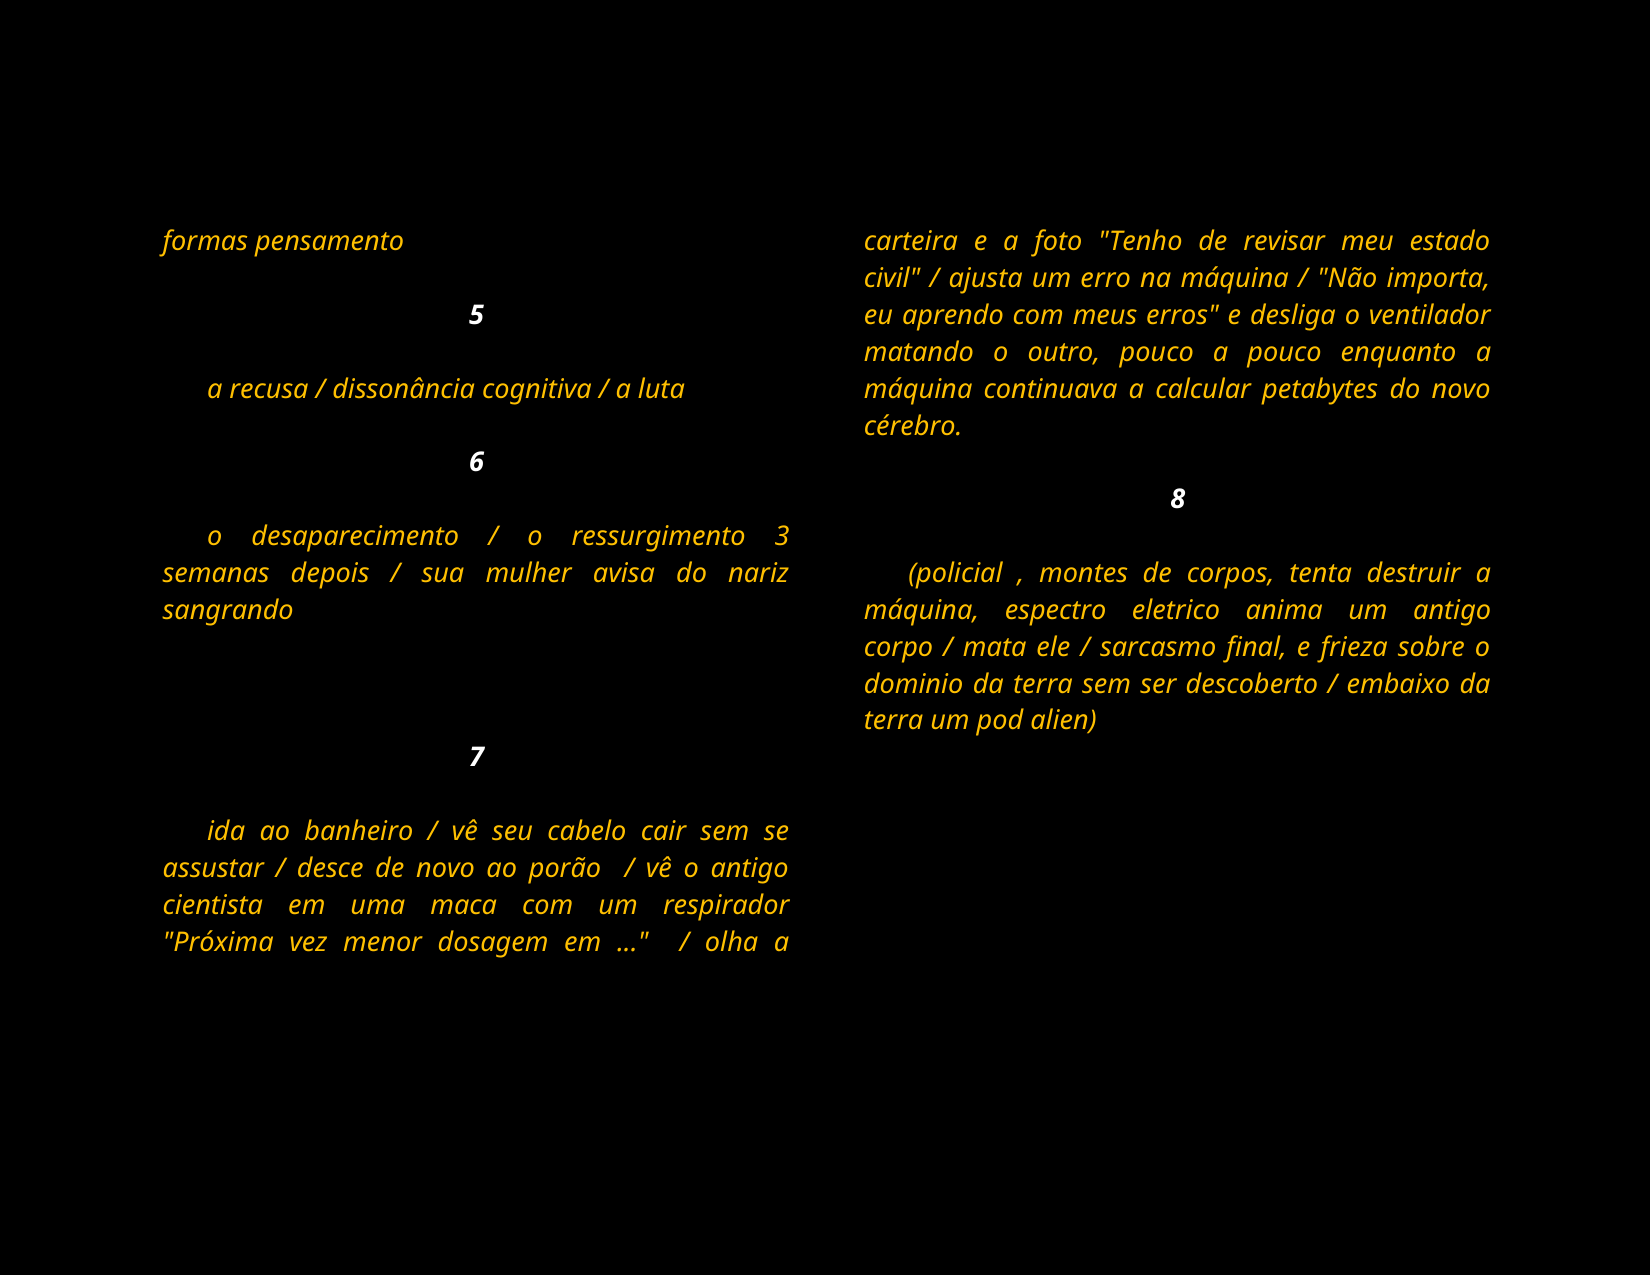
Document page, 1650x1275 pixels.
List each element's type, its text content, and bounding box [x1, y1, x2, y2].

text 6 [162, 443, 790, 480]
text 8 [864, 480, 1491, 517]
text ida ao banheiro / vê seu cabelo cair sem se assustar / desce de novo ao porão / vê o antigo cientista em uma maca com um respirador "Próxima vez menor dosagem em ..." / olha a carteira e a foto "Tenho de revisar meu estado civil" / ajusta um erro na máquina / "Não importa, eu aprendo com meus erros" e desliga o ventilador matando o outro, pouco a pouco enquanto a máquina continuava a calcular petabytes do novo cérebro. [162, 812, 790, 959]
text 5 [162, 295, 790, 332]
text (policial , montes de corpos, tenta destruir a máquina, espectro eletrico anima um antigo corpo / mata ele / sarcasmo final, e frieza sobre o dominio da terra sem ser descoberto / embaixo da terra um pod alien) [864, 553, 1491, 738]
text tese do planeta sobre heidegger em cima de formas pensamento [162, 222, 790, 258]
text o desaparecimento / o ressurgimento 3 semanas depois / sua mulher avisa do nariz sangrando [162, 517, 790, 627]
text ida ao banheiro / vê seu cabelo cair sem se assustar / desce de novo ao porão / vê o antigo cientista em uma maca com um respirador "Próxima vez menor dosagem em ..." / olha a carteira e a foto "Tenho de revisar meu estado civil" / ajusta um erro na máquina / "Não importa, eu aprendo com meus erros" e desliga o ventilador matando o outro, pouco a pouco enquanto a máquina continuava a calcular petabytes do novo cérebro. [864, 222, 1491, 443]
text 7 [162, 738, 790, 775]
text a recusa / dissonância cognitiva / a luta [162, 369, 790, 406]
